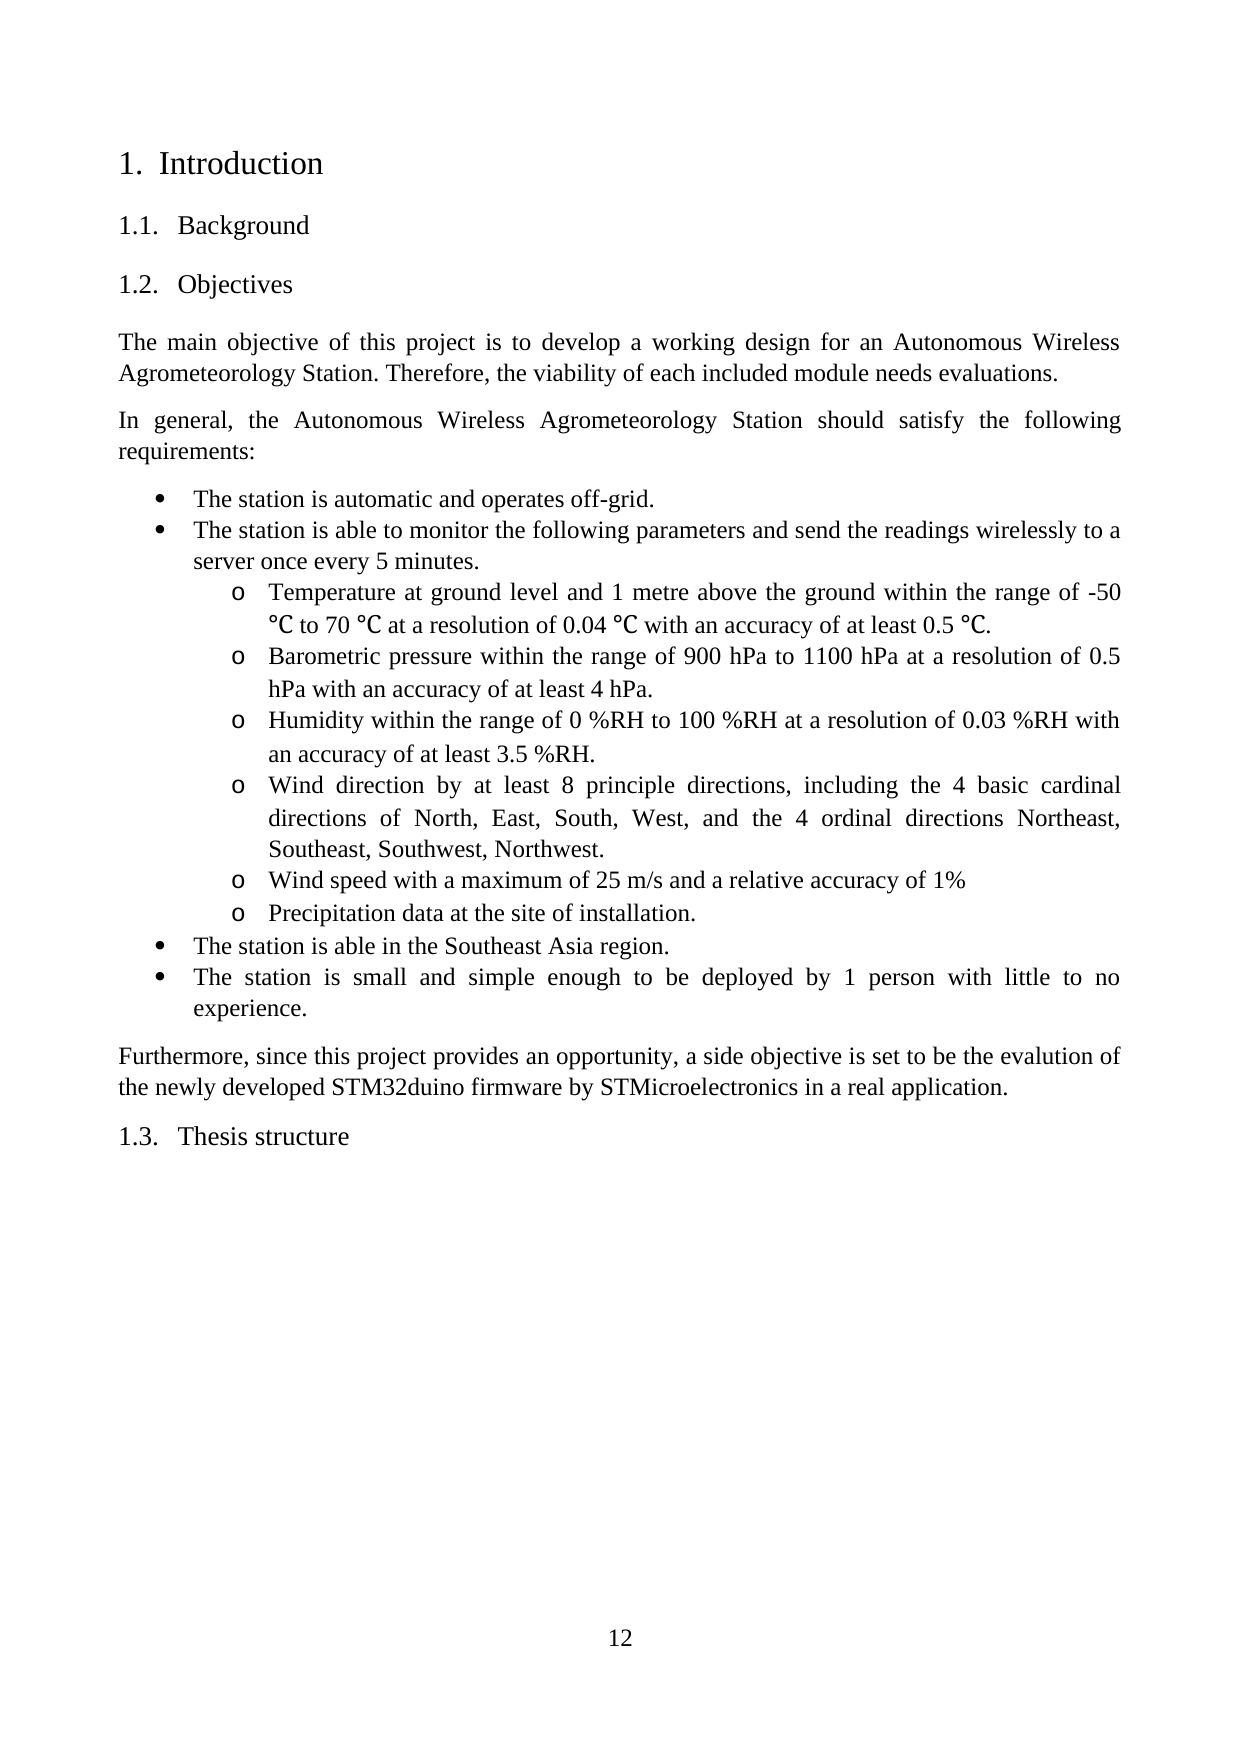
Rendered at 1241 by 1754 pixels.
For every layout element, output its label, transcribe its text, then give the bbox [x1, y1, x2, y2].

text Furthermore, since this project provides an opportunity, a side objective is set to be the evalution of the newly developed STM32duino firmware by STMicroelectronics in a real application. [118, 1041, 1122, 1101]
list Precipitation data at the site of installation. [231, 898, 1122, 929]
subtitle Objectives [118, 268, 1122, 299]
subtitle Thesis structure [118, 1120, 1122, 1151]
text In general, the Autonomous Wireless Agrometeorology Station should satisfy the following requirements: [118, 405, 1122, 465]
list The station is small and simple enough to be deployed by 1 person with little to no experience. [156, 962, 1122, 1022]
subtitle Introduction [118, 143, 1122, 181]
list The station is able to monitor the following parameters and send the readings wirelessly to a server once every 5 minutes. [156, 515, 1122, 575]
list The station is automatic and operates off-grid. [156, 484, 1122, 513]
list The station is able in the Southeast Asia region. [156, 931, 1122, 960]
list Wind speed with a maximum of 25 m/s and a relative accuracy of 1% [231, 865, 1122, 896]
list Humidity within the range of 0 %RH to 100 %RH at a resolution of 0.03 %RH with an accuracy of at least 3.5 %RH. [231, 706, 1122, 767]
text The main objective of this project is to develop a working design for an Autonomous Wireless Agrometeorology Station. Therefore, the viability of each included module needs evaluations. [118, 327, 1122, 386]
list Temperature at ground level and 1 metre above the ground within the range of -50 ℃ to 70 ℃ at a resolution of 0.04 ℃ with an accuracy of at least 0.5 ℃. [231, 577, 1122, 639]
list Wind direction by at least 8 principle directions, including the 4 basic cardinal directions of North, East, South, West, and the 4 ordinal directions Northeast, Southeast, Southwest, Northwest. [231, 770, 1122, 863]
subtitle Background [118, 209, 1122, 241]
list Barometric pressure within the range of 900 hPa to 1100 hPa at a resolution of 0.5 hPa with an accuracy of at least 4 hPa. [231, 641, 1122, 703]
